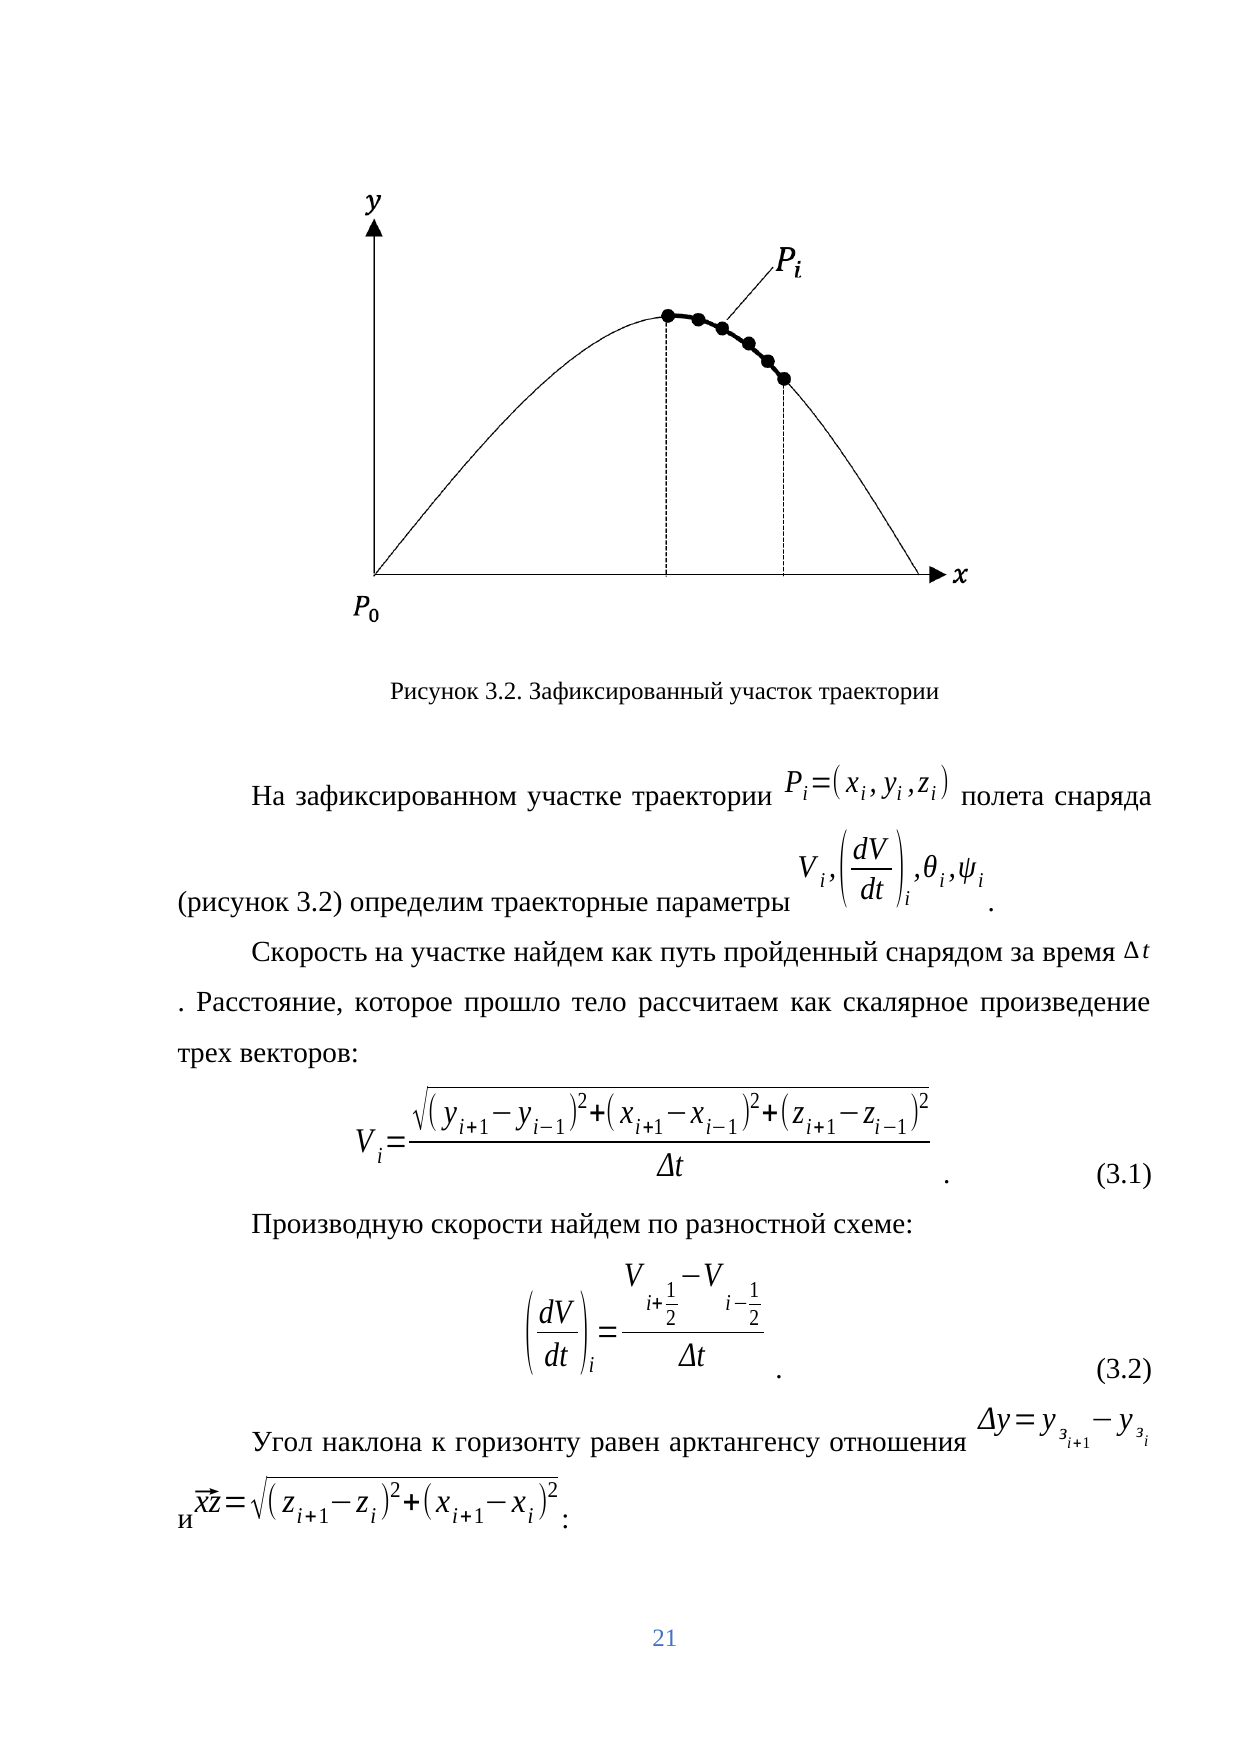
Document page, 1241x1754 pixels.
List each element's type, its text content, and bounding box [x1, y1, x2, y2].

picture [281, 118, 1047, 662]
text . (3.1) [177, 1085, 1152, 1190]
text Скорость на участке найдем как путь пройденный снарядом за время . Расстояние, которое прошло тело рассчитаем как скалярное произведение трех векторов: [177, 934, 1152, 1068]
text Рисунок 3.2. Зафиксированный участок траектории [177, 676, 1152, 704]
text . (3.2) [177, 1257, 1152, 1384]
text Угол наклона к горизонту равен арктангенсу отношения и: [177, 1401, 1152, 1535]
text На зафиксированном участке траектории полета снаряда (рисунок 3.2) определим траекторные параметры . [177, 762, 1152, 917]
text Производную скорости найдем по разностной схеме: [177, 1206, 1152, 1240]
